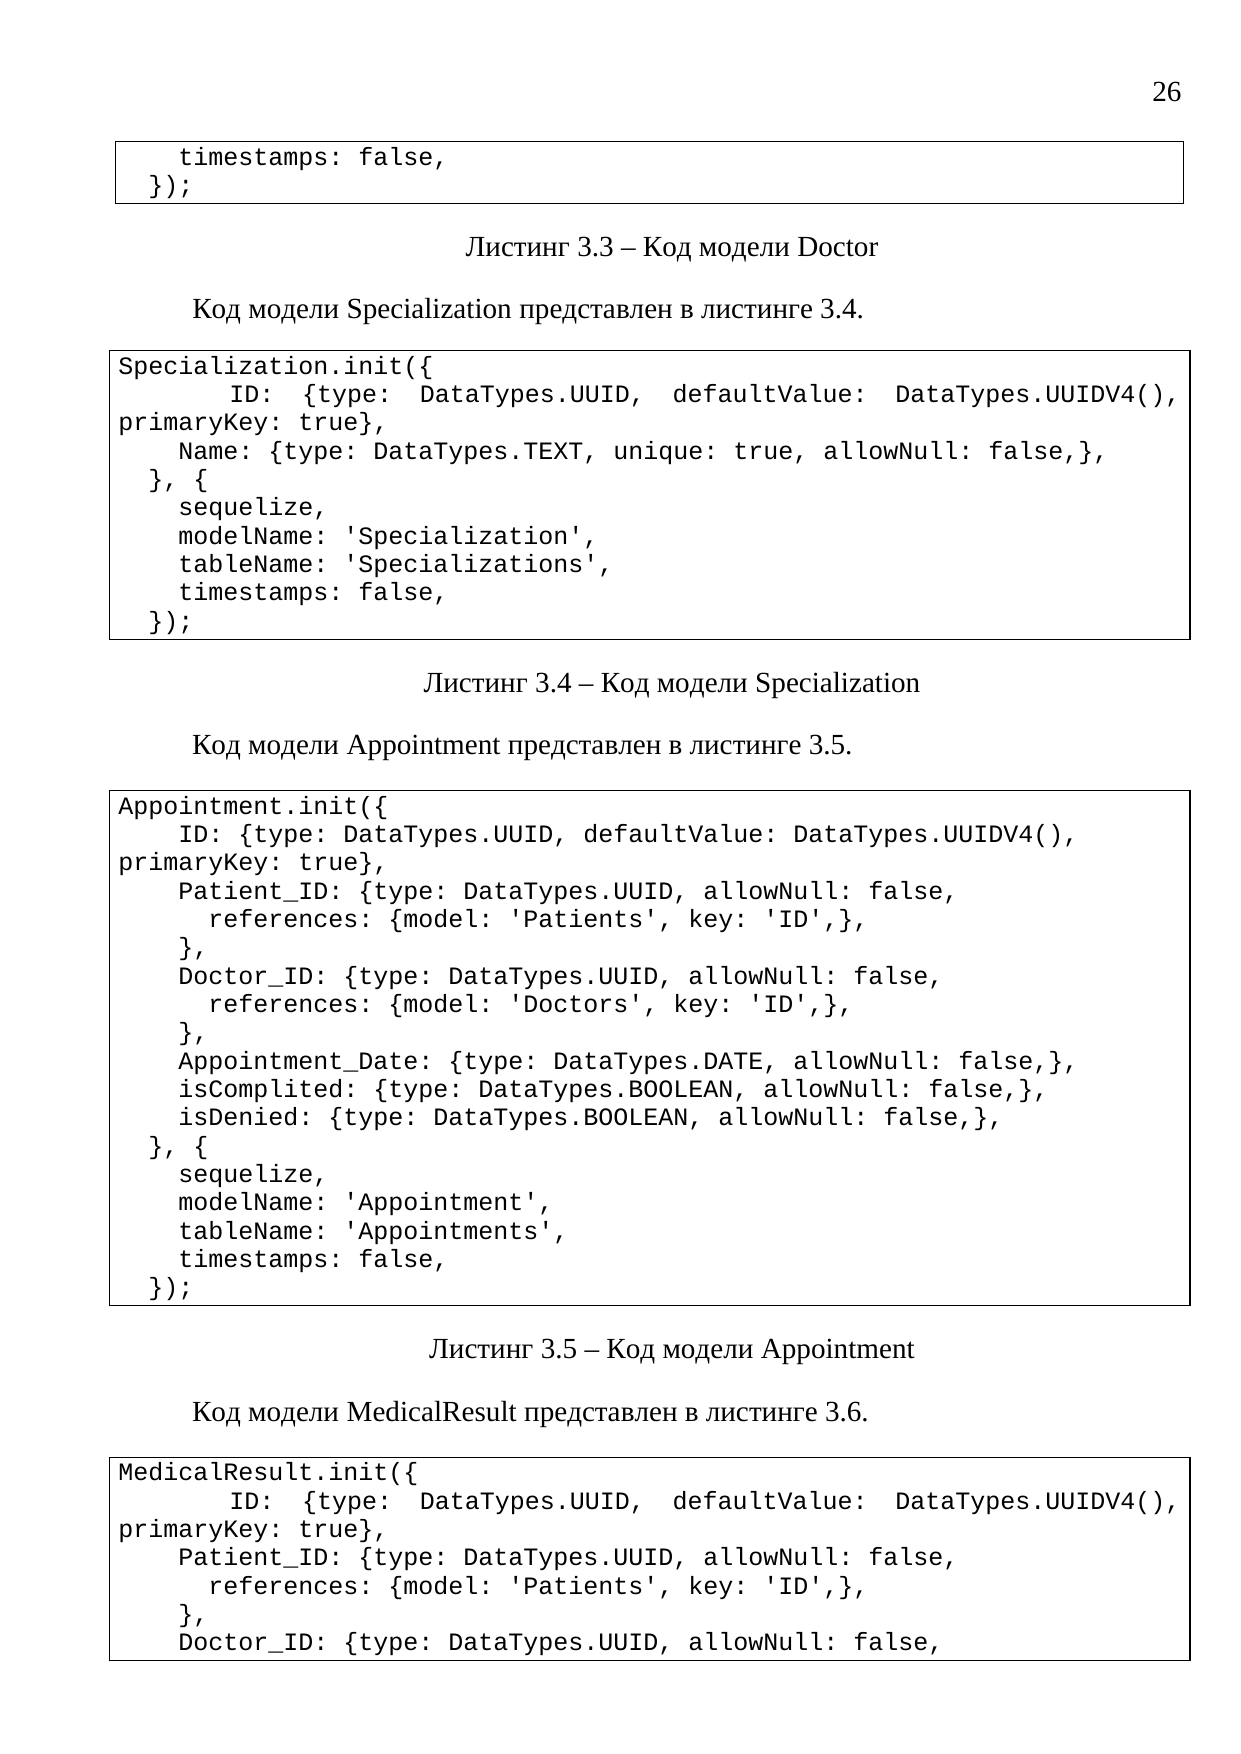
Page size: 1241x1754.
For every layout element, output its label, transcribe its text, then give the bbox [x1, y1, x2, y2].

text }, [118, 1020, 1181, 1048]
text }, [118, 935, 1181, 963]
text Код модели Appointment представлен в листинге 3.5. [118, 727, 1181, 761]
text ID: {type: DataTypes.UUID, defaultValue: DataTypes.UUIDV4(), primaryKey: true}, [118, 1488, 1181, 1545]
text ID: {type: DataTypes.UUID, defaultValue: DataTypes.UUIDV4(), [118, 822, 1181, 850]
text Name: {type: DataTypes.TEXT, unique: true, allowNull: false,}, [118, 438, 1181, 467]
text ID: {type: DataTypes.UUID, defaultValue: DataTypes.UUIDV4(), primaryKey: true}, [118, 382, 1181, 438]
text isDenied: {type: DataTypes.BOOLEAN, allowNull: false,}, [118, 1105, 1181, 1133]
text timestamps: false, [118, 1247, 1181, 1272]
text Листинг 3.3 – Код модели Doctor [118, 229, 1181, 262]
text MedicalResult.init({ [110, 1458, 1189, 1488]
text Код модели MedicalResult представлен в листинге 3.6. [118, 1394, 1181, 1428]
text references: {model: 'Patients', key: 'ID',}, [118, 1573, 1181, 1602]
text timestamps: false, [118, 580, 1181, 605]
text Doctor_ID: {type: DataTypes.UUID, allowNull: false, [118, 963, 1181, 992]
text references: {model: 'Patients', key: 'ID',}, [118, 907, 1181, 935]
text tableName: 'Appointments', [118, 1218, 1181, 1247]
text Листинг 3.5 – Код модели Appointment [118, 1331, 1181, 1365]
text }, { [118, 467, 1181, 495]
text sequelize, [118, 1162, 1181, 1190]
text sequelize, [118, 495, 1181, 523]
text }); [110, 605, 1189, 639]
text }); [116, 169, 1183, 203]
text tableName: 'Specializations', [118, 552, 1181, 580]
text references: {model: 'Doctors', key: 'ID',}, [118, 992, 1181, 1020]
text isComplited: {type: DataTypes.BOOLEAN, allowNull: false,}, [118, 1077, 1181, 1105]
text Specialization.init({ [110, 351, 1189, 382]
text Patient_ID: {type: DataTypes.UUID, allowNull: false, [118, 1545, 1181, 1573]
text Appointment.init({ [110, 791, 1189, 822]
text Doctor_ID: {type: DataTypes.UUID, allowNull: false, [110, 1627, 1189, 1660]
text modelName: 'Specialization', [118, 523, 1181, 552]
text modelName: 'Appointment', [118, 1190, 1181, 1218]
text }, [118, 1602, 1181, 1627]
text Код модели Specialization представлен в листинге 3.4. [118, 292, 1181, 325]
text primaryKey: true}, [118, 850, 1181, 878]
text Листинг 3.4 – Код модели Specialization [118, 665, 1181, 698]
text Appointment_Date: {type: DataTypes.DATE, allowNull: false,}, [118, 1048, 1181, 1077]
text Patient_ID: {type: DataTypes.UUID, allowNull: false, [118, 878, 1181, 907]
text }); [110, 1272, 1189, 1305]
text }, { [118, 1133, 1181, 1162]
text timestamps: false, [116, 142, 1183, 169]
